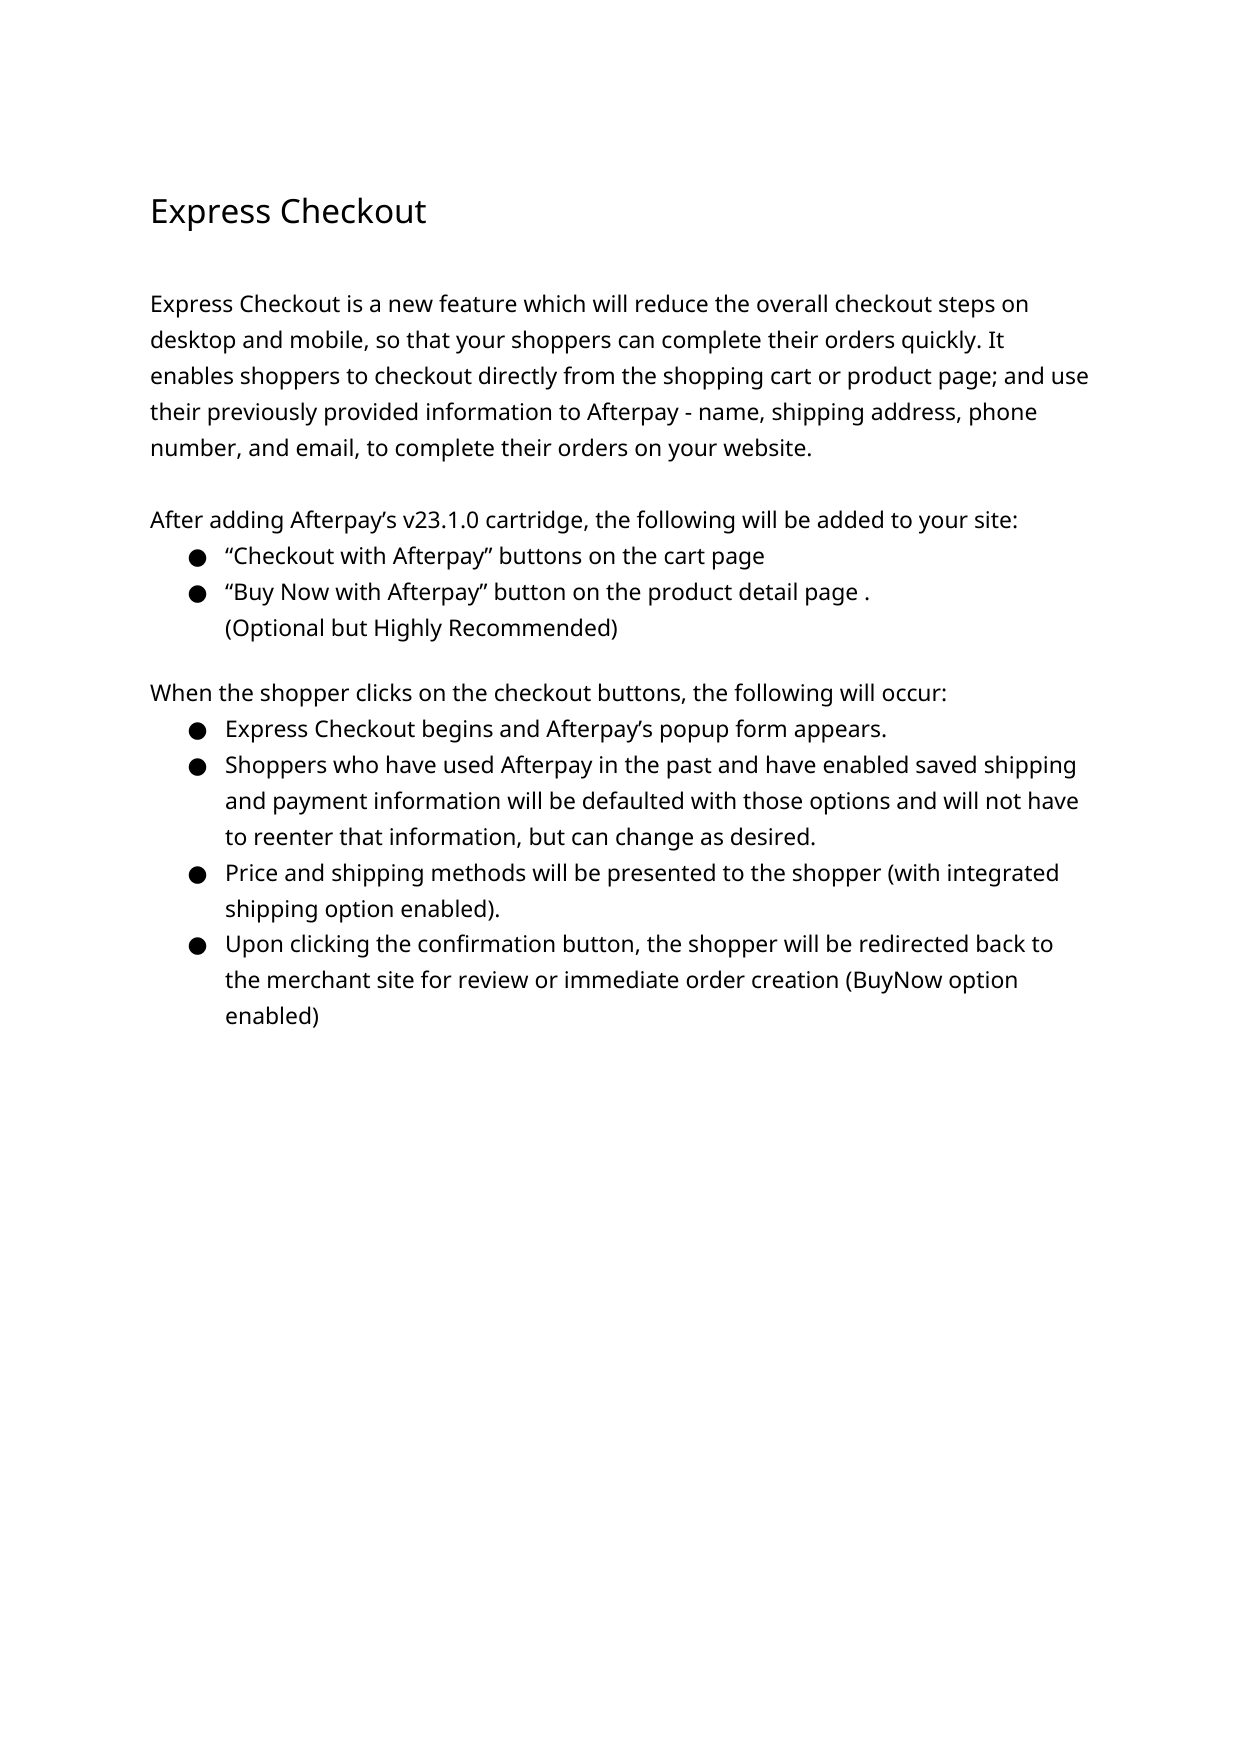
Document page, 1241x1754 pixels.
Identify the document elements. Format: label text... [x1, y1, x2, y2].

text When the shopper clicks on the checkout buttons, the following will occur: [150, 677, 1090, 708]
text Express Checkout is a new feature which will reduce the overall checkout steps on desktop and mobile, so that your shoppers can complete their orders quickly. It enables shoppers to checkout directly from the shopping cart or product page; and use their previously provided information to Afterpay - name, shipping address, phone number, and email, to complete their orders on your website. [150, 288, 1090, 463]
subtitle Express Checkout [150, 187, 1090, 233]
list Express Checkout begins and Afterpay’s popup form appears. [187, 713, 1090, 744]
text After adding Afterpay’s v23.1.0 cartridge, the following will be added to your site: [150, 504, 1090, 535]
list Price and shipping methods will be presented to the shopper (with integrated shipping option enabled). [187, 857, 1090, 924]
list “Checkout with Afterpay” buttons on the cart page [187, 540, 1090, 571]
list “Buy Now with Afterpay” button on the product detail page . (Optional but Highly Recommended) [187, 576, 1090, 673]
list Upon clicking the confirmation button, the shopper will be redirected back to the merchant site for review or immediate order creation (BuyNow option enabled) [187, 928, 1090, 1032]
list Shoppers who have used Afterpay in the past and have enabled saved shipping and payment information will be defaulted with those options and will not have to reenter that information, but can change as desired. [187, 749, 1090, 852]
